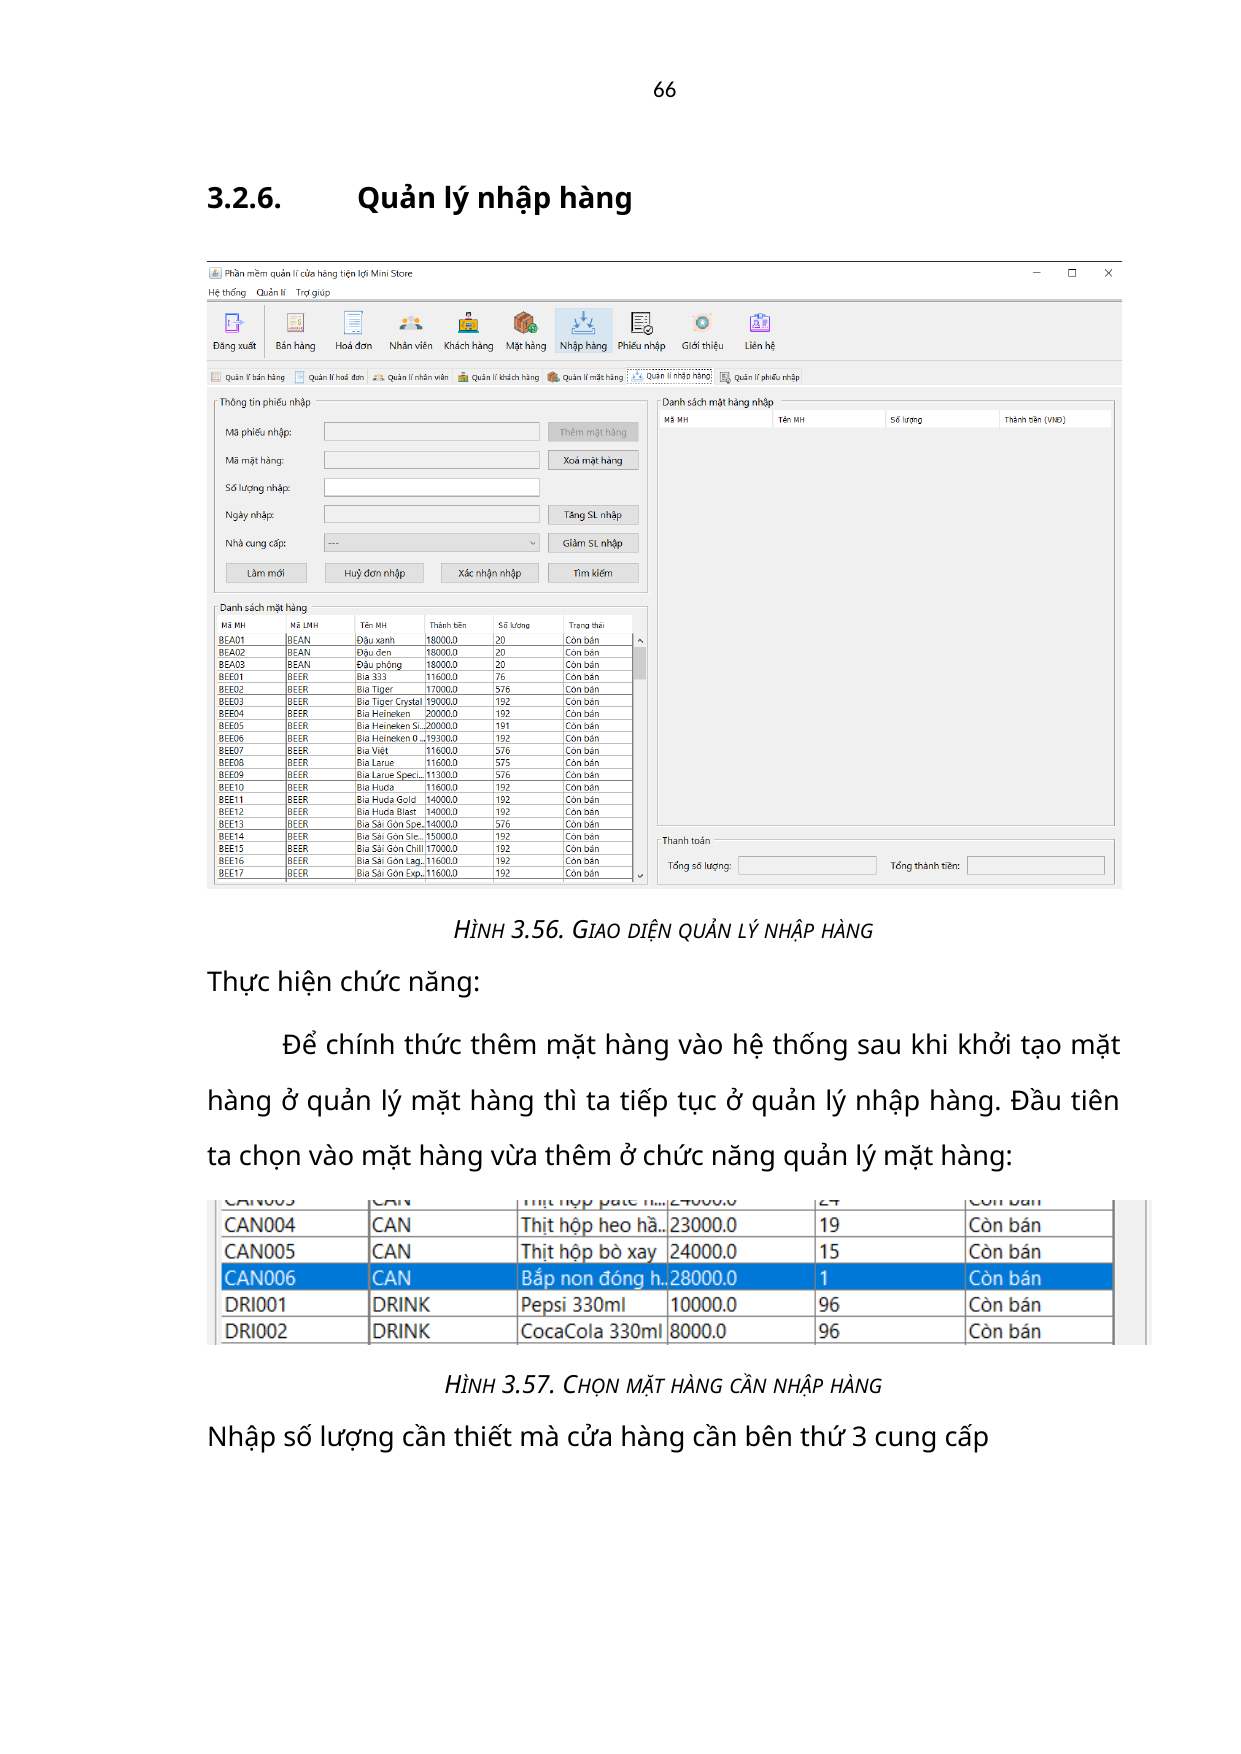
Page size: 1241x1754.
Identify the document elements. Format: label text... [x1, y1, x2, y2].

text Hình 3.56. Giao diện quản lý nhập hàng [207, 911, 1122, 945]
text Thực hiện chức năng: [207, 962, 1122, 999]
subtitle Quản lý nhập hàng [207, 177, 1122, 217]
picture [206, 1200, 1152, 1345]
picture [206, 261, 1123, 889]
text Hình 3.57. Chọn mặt hàng cần nhập hàng [207, 1367, 1122, 1401]
text Để chính thức thêm mặt hàng vào hệ thống sau khi khởi tạo mặt hàng ở quản lý mặt hàng thì ta tiếp tục ở quản lý nhập hàng. Đầu tiên ta chọn vào mặt hàng vừa thêm ở chức năng quản lý mặt hàng: [207, 1026, 1122, 1173]
text Nhập số lượng cần thiết mà cửa hàng cần bên thứ 3 cung cấp [207, 1418, 1122, 1455]
